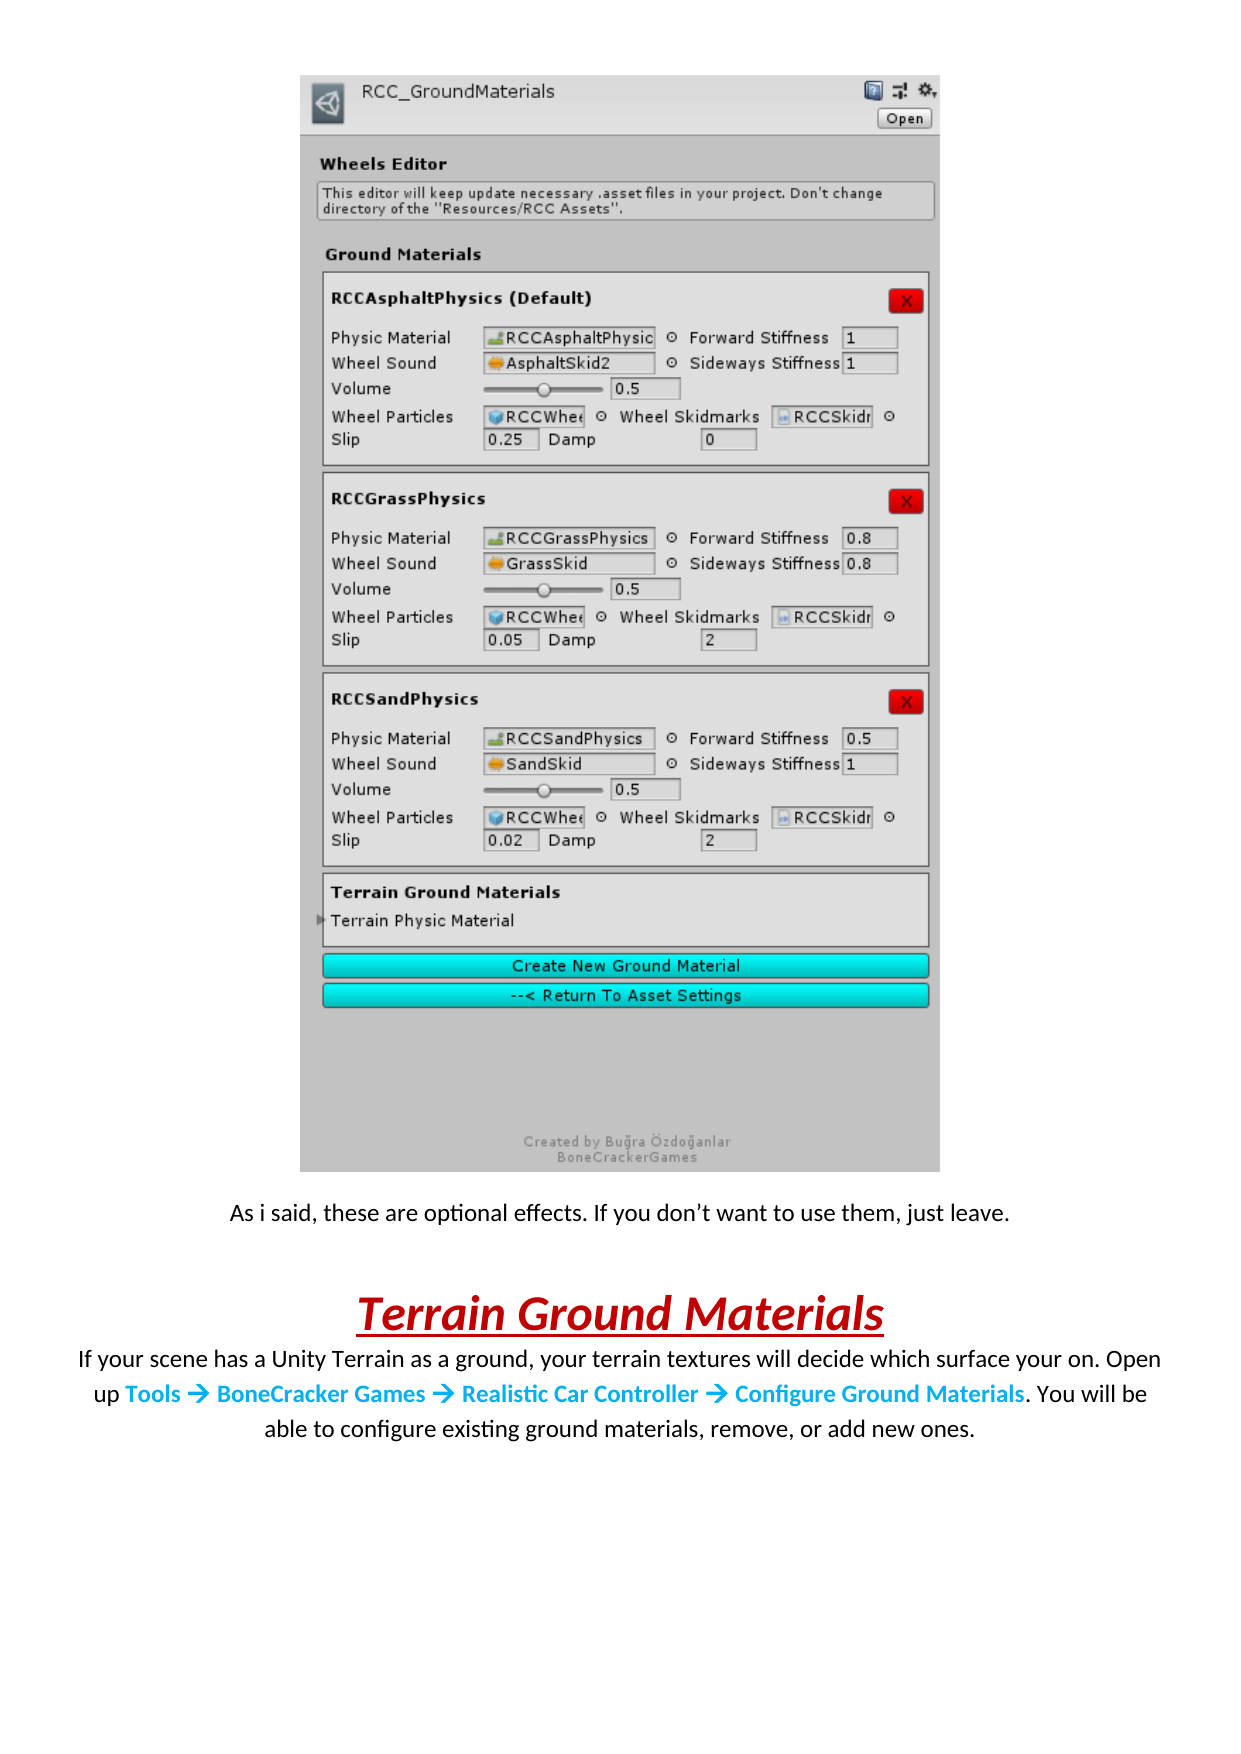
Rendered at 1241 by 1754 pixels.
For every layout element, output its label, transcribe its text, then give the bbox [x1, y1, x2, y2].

text As i said, these are optional effects. If you don’t want to use them, just leave. [75, 1197, 1165, 1227]
subtitle Terrain Ground Materials [75, 1282, 1165, 1343]
picture [300, 75, 941, 1172]
text If your scene has a Unity Terrain as a ground, your terrain textures will decide which surface your on. Open up Tools BoneCracker Games Realistic Car Controller Configure Ground Materials. You will be able to configure existing ground materials, remove, or add new ones. [75, 1343, 1165, 1443]
